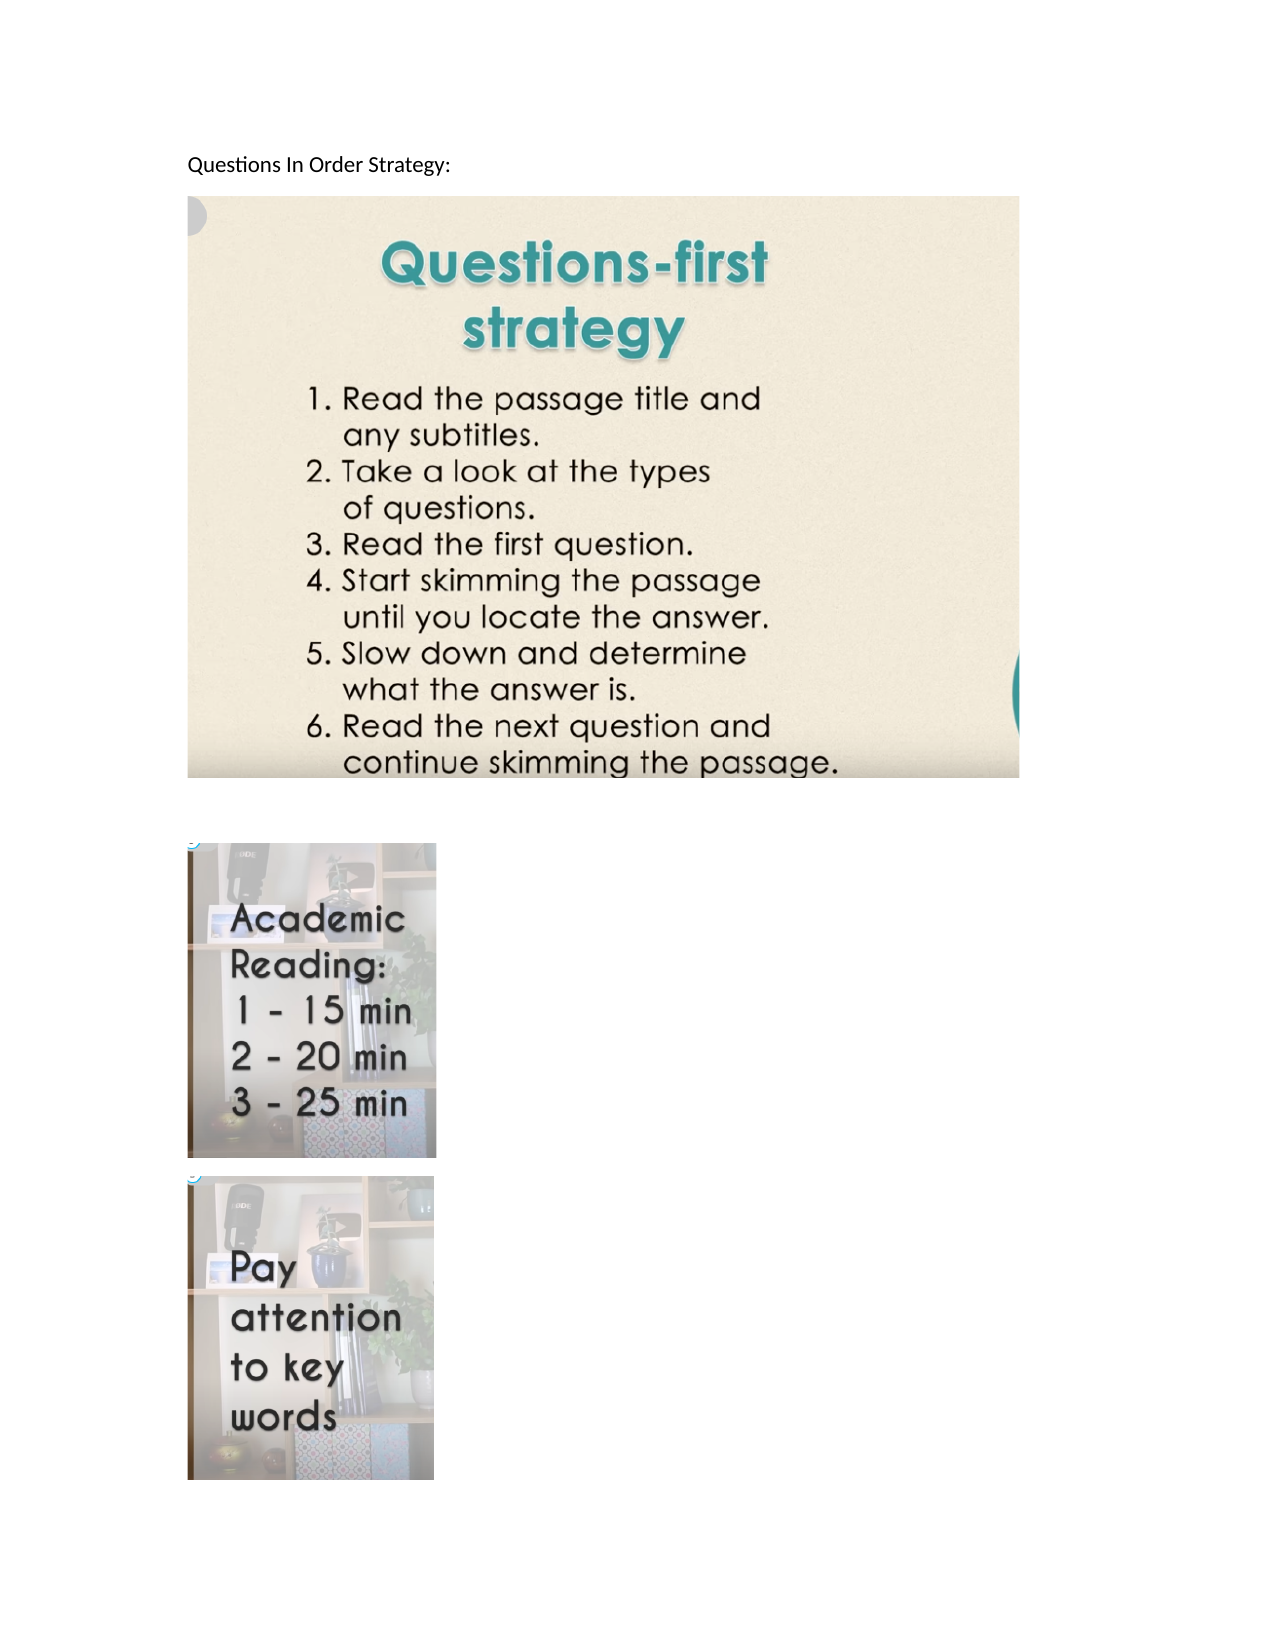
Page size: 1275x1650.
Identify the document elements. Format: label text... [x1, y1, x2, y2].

picture [187, 843, 437, 1158]
text Questions In Order Strategy: [187, 150, 1125, 178]
picture [187, 196, 1020, 778]
picture [187, 1176, 434, 1480]
